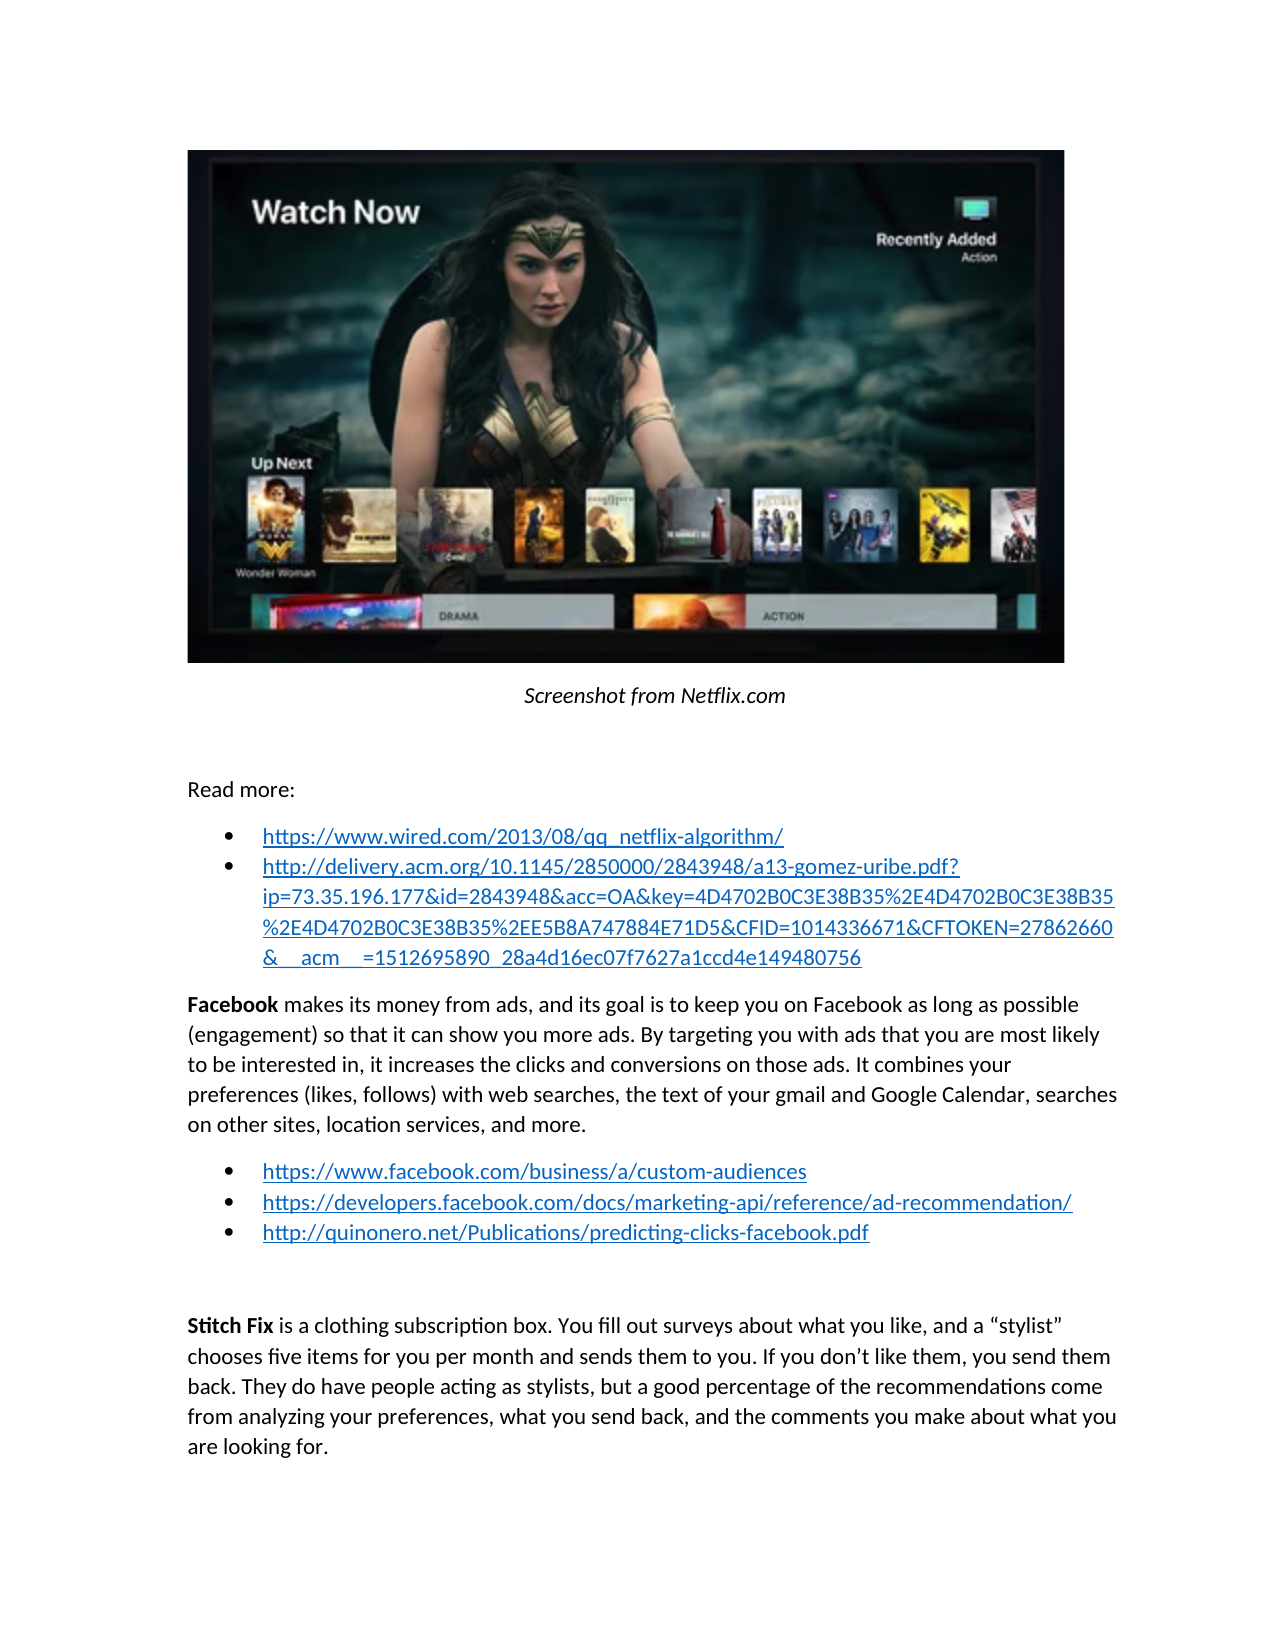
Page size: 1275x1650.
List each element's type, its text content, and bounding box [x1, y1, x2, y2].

text Stitch Fix is a clothing subscription box. You fill out surveys about what you like, and a “stylist” chooses five items for you per month and sends them to you. If you don’t like them, you send them back. They do have people acting as stylists, but a good percentage of the recommendations come from analyzing your preferences, what you send back, and the comments you make about what you are looking for. [187, 1312, 1125, 1460]
list https://www.facebook.com/business/a/custom-audiences [225, 1157, 1125, 1185]
list http://delivery.acm.org/10.1145/2850000/2843948/a13-gomez-uribe.pdf?ip=73.35.196.177&id=2843948&acc=OA&key=4D4702B0C3E38B35%2E4D4702B0C3E38B35%2E4D4702B0C3E38B35%2EE5B8A747884E71D5&CFID=1014336671&CFTOKEN=27862660&__acm__=1512695890_28a4d16ec07f7627a1ccd4e149480756 [225, 852, 1125, 971]
list https://www.wired.com/2013/08/qq_netflix-algorithm/ [225, 822, 1125, 850]
text Facebook makes its money from ads, and its goal is to keep you on Facebook as long as possible (engagement) so that it can show you more ads. By targeting you with ads that you are most likely to be interested in, it increases the clicks and conversions on those ads. It combines your preferences (likes, follows) with web searches, the text of your gmail and Google Calendar, searches on other sites, location services, and more. [187, 990, 1125, 1138]
text Screenshot from Netflix.com [150, 681, 1125, 709]
picture [187, 150, 1065, 663]
text Read more: [150, 775, 1125, 803]
list https://developers.facebook.com/docs/marketing-api/reference/ad-recommendation/ [225, 1188, 1125, 1216]
list http://quinonero.net/Publications/predicting-clicks-facebook.pdf [225, 1218, 1125, 1246]
